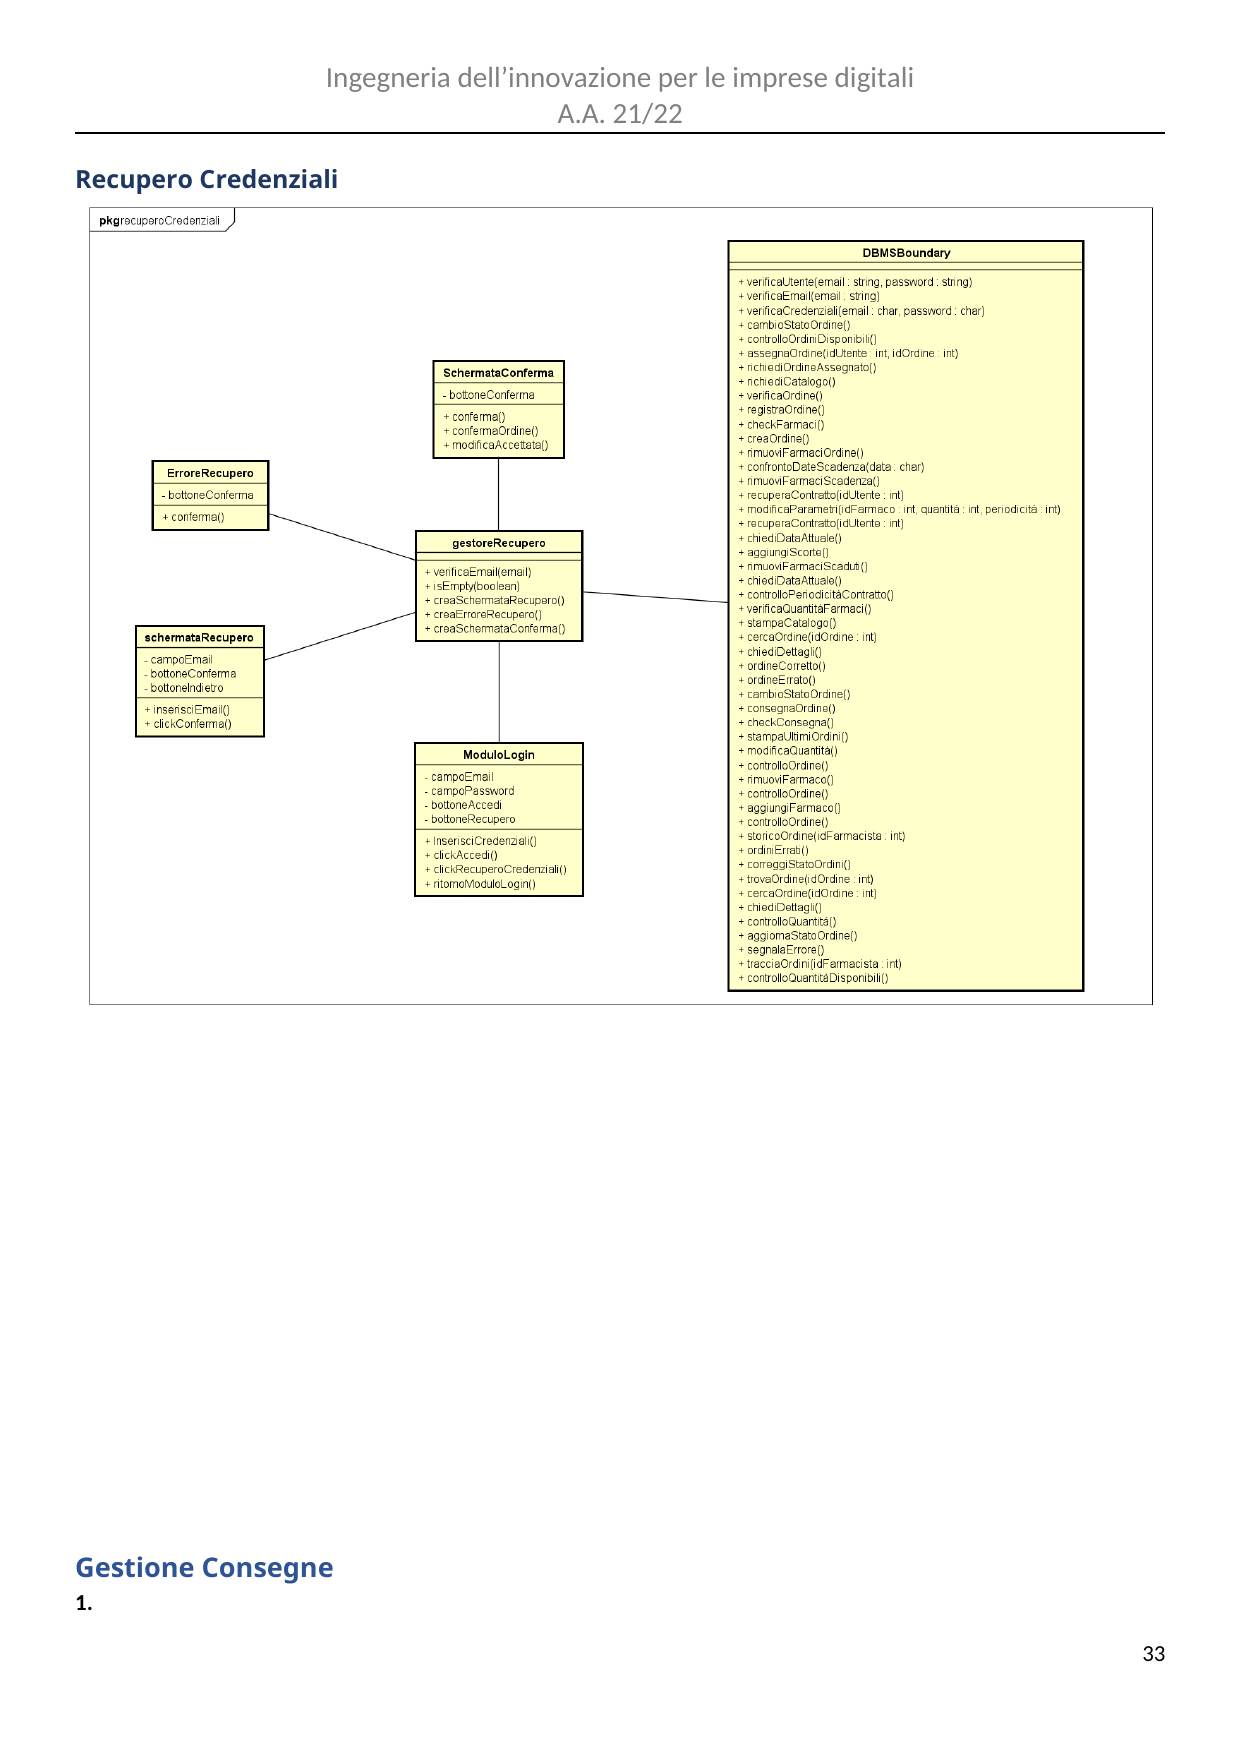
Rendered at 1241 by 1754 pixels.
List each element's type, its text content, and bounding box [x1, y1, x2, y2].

subtitle Gestione Consegne [75, 1548, 1165, 1585]
picture [80, 198, 1160, 1014]
subtitle Recupero Credenziali [75, 162, 1165, 196]
